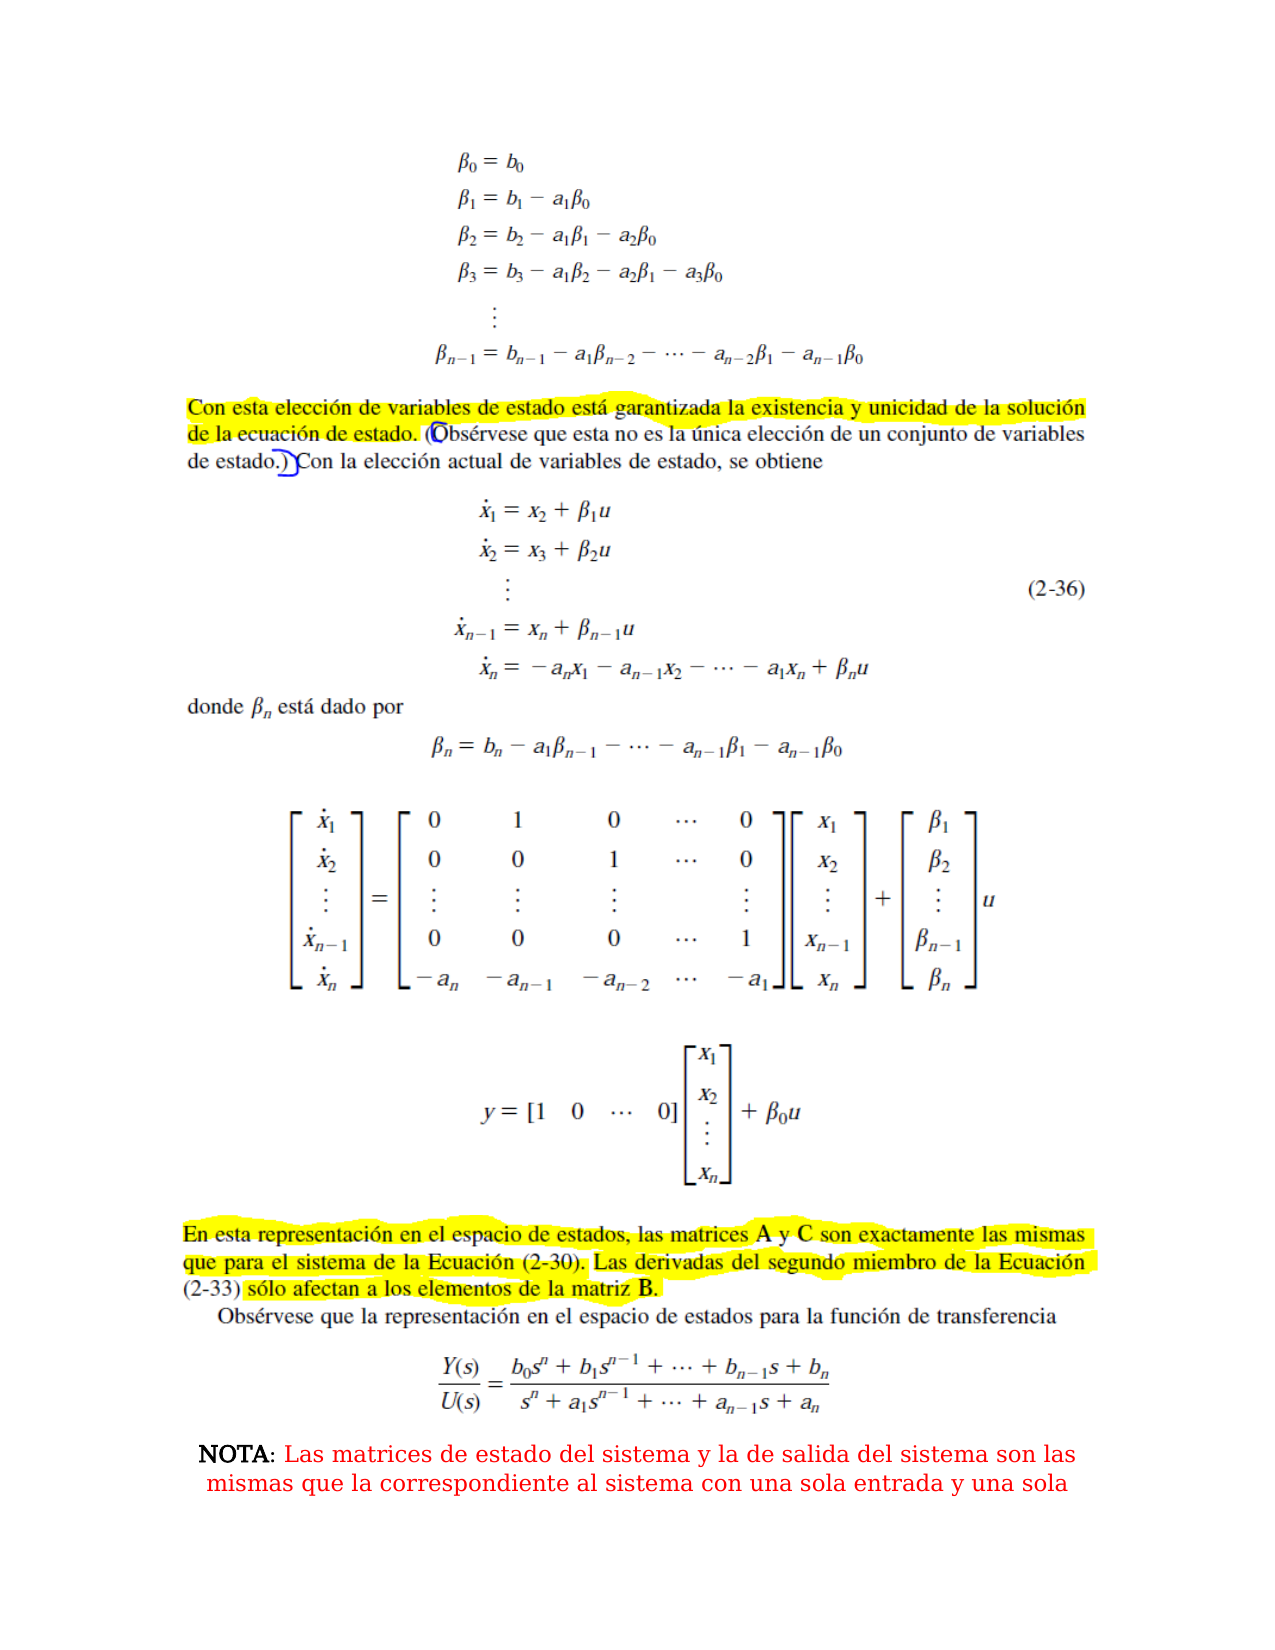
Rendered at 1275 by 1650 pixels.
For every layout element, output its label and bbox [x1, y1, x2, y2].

picture [177, 391, 1098, 778]
text [177, 1439, 1098, 1496]
picture [398, 147, 877, 373]
picture [177, 1215, 1098, 1421]
picture [276, 796, 999, 1197]
